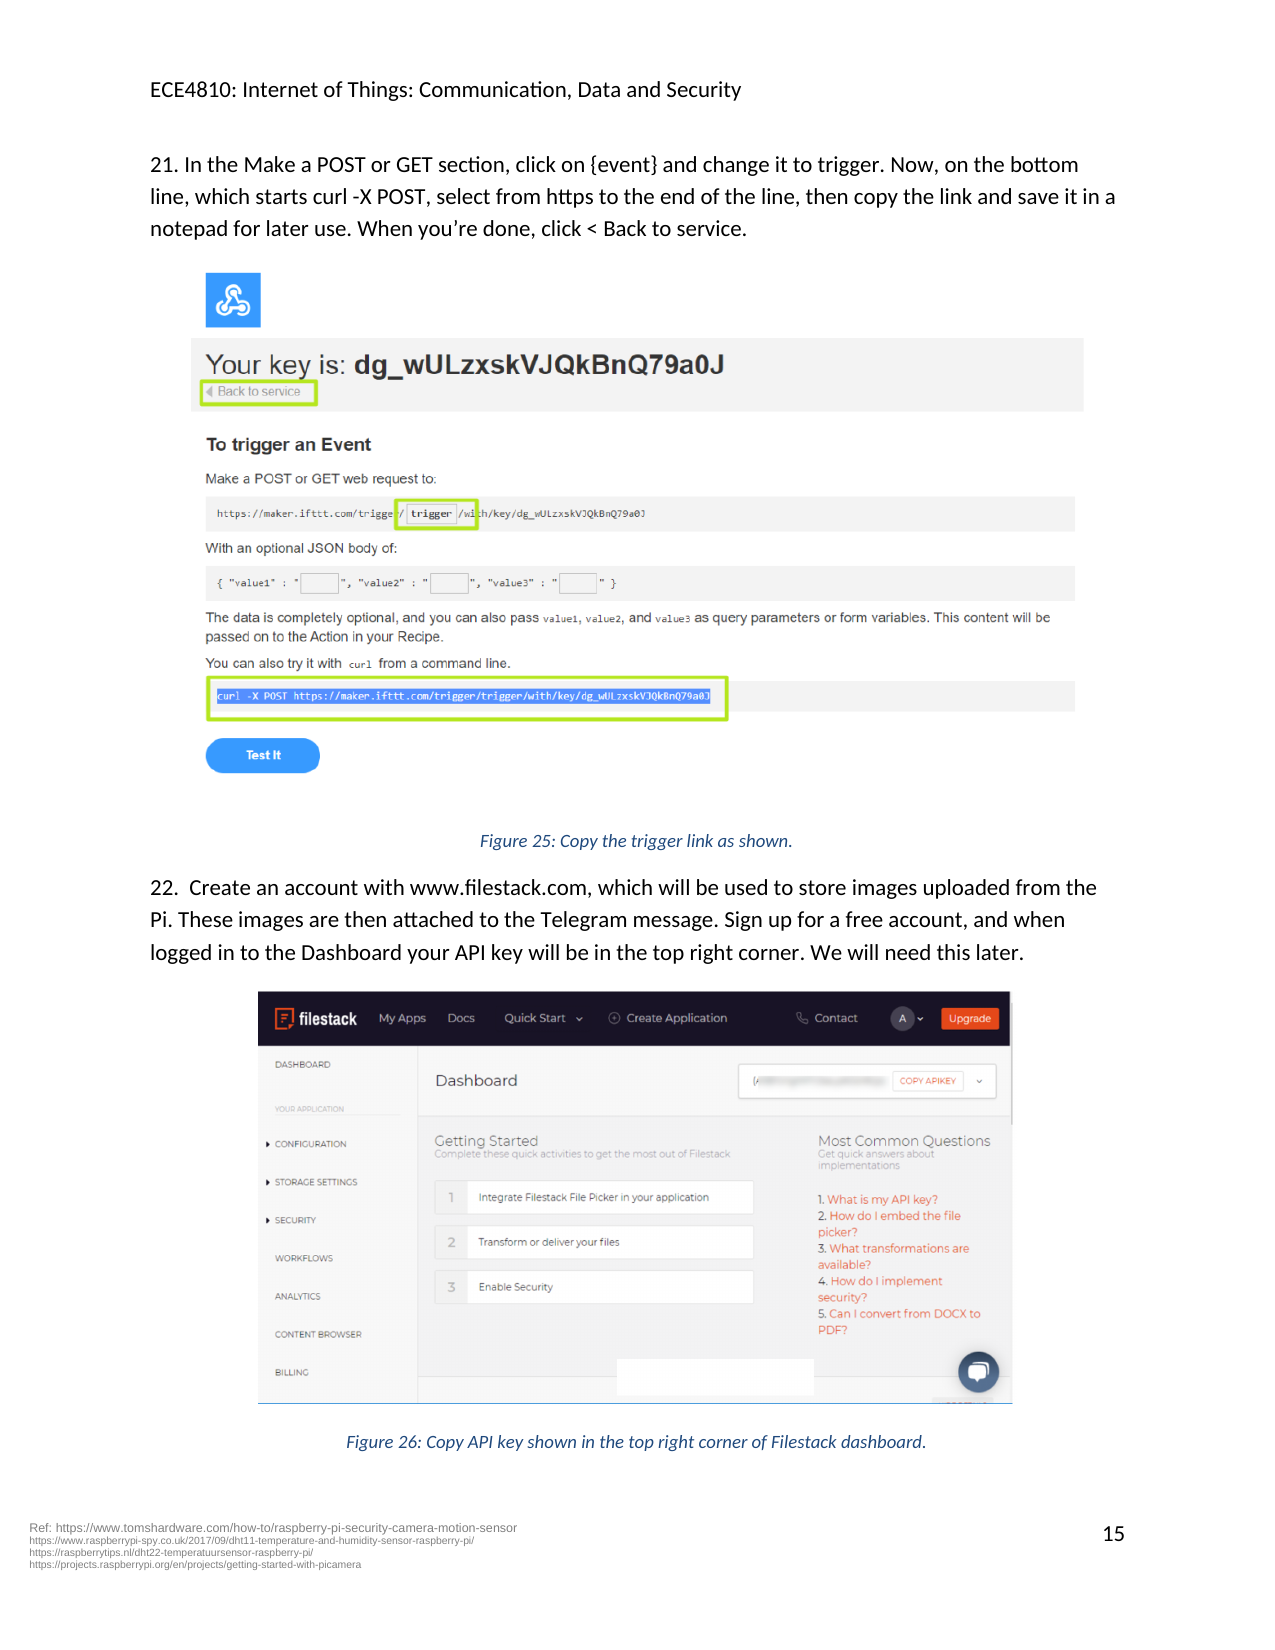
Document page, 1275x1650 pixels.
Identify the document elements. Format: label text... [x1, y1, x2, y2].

picture [257, 990, 1018, 1406]
text Figure 26: Copy API key shown in the top right corner of Filestack dashboard. [150, 1430, 1125, 1453]
text 22. Create an account with www.filestack.com, which will be used to store images uploaded from the Pi. These images are then attached to the Telegram message. Sign up for a free account, and when logged in to the Dashboard your API key will be in the top right corner. We will need this later. [150, 873, 1125, 966]
picture [191, 267, 1084, 805]
text 21. In the Make a POST or GET section, click on {event} and change it to trigger. Now, on the bottom line, which starts curl -X POST, select from https to the end of the line, then copy the link and save it in a notepad for later use. When you’re done, click < Back to service. [150, 150, 1125, 242]
text Figure 25: Copy the trigger link as shown. [150, 830, 1125, 853]
